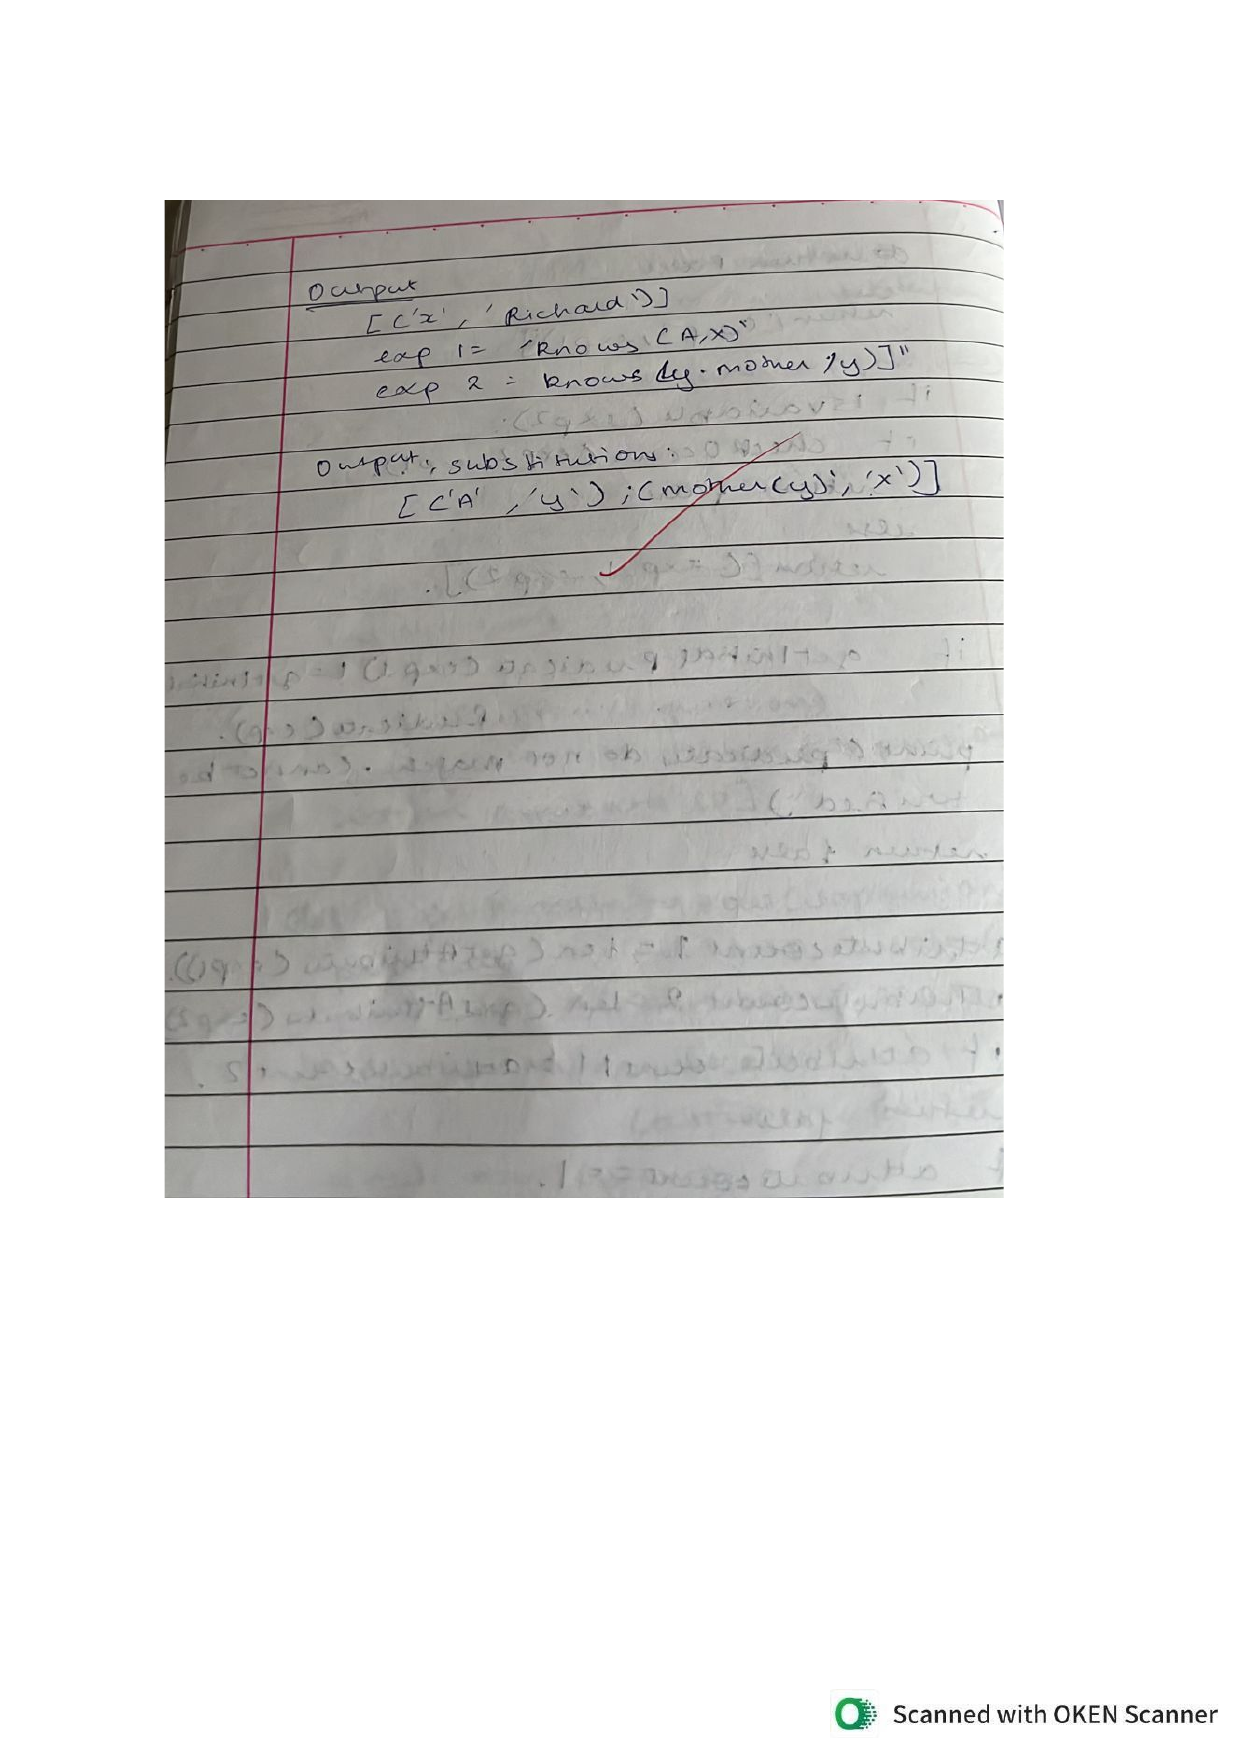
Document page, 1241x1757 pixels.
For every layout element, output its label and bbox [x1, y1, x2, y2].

picture [164, 200, 1004, 1198]
picture [830, 1689, 1219, 1738]
